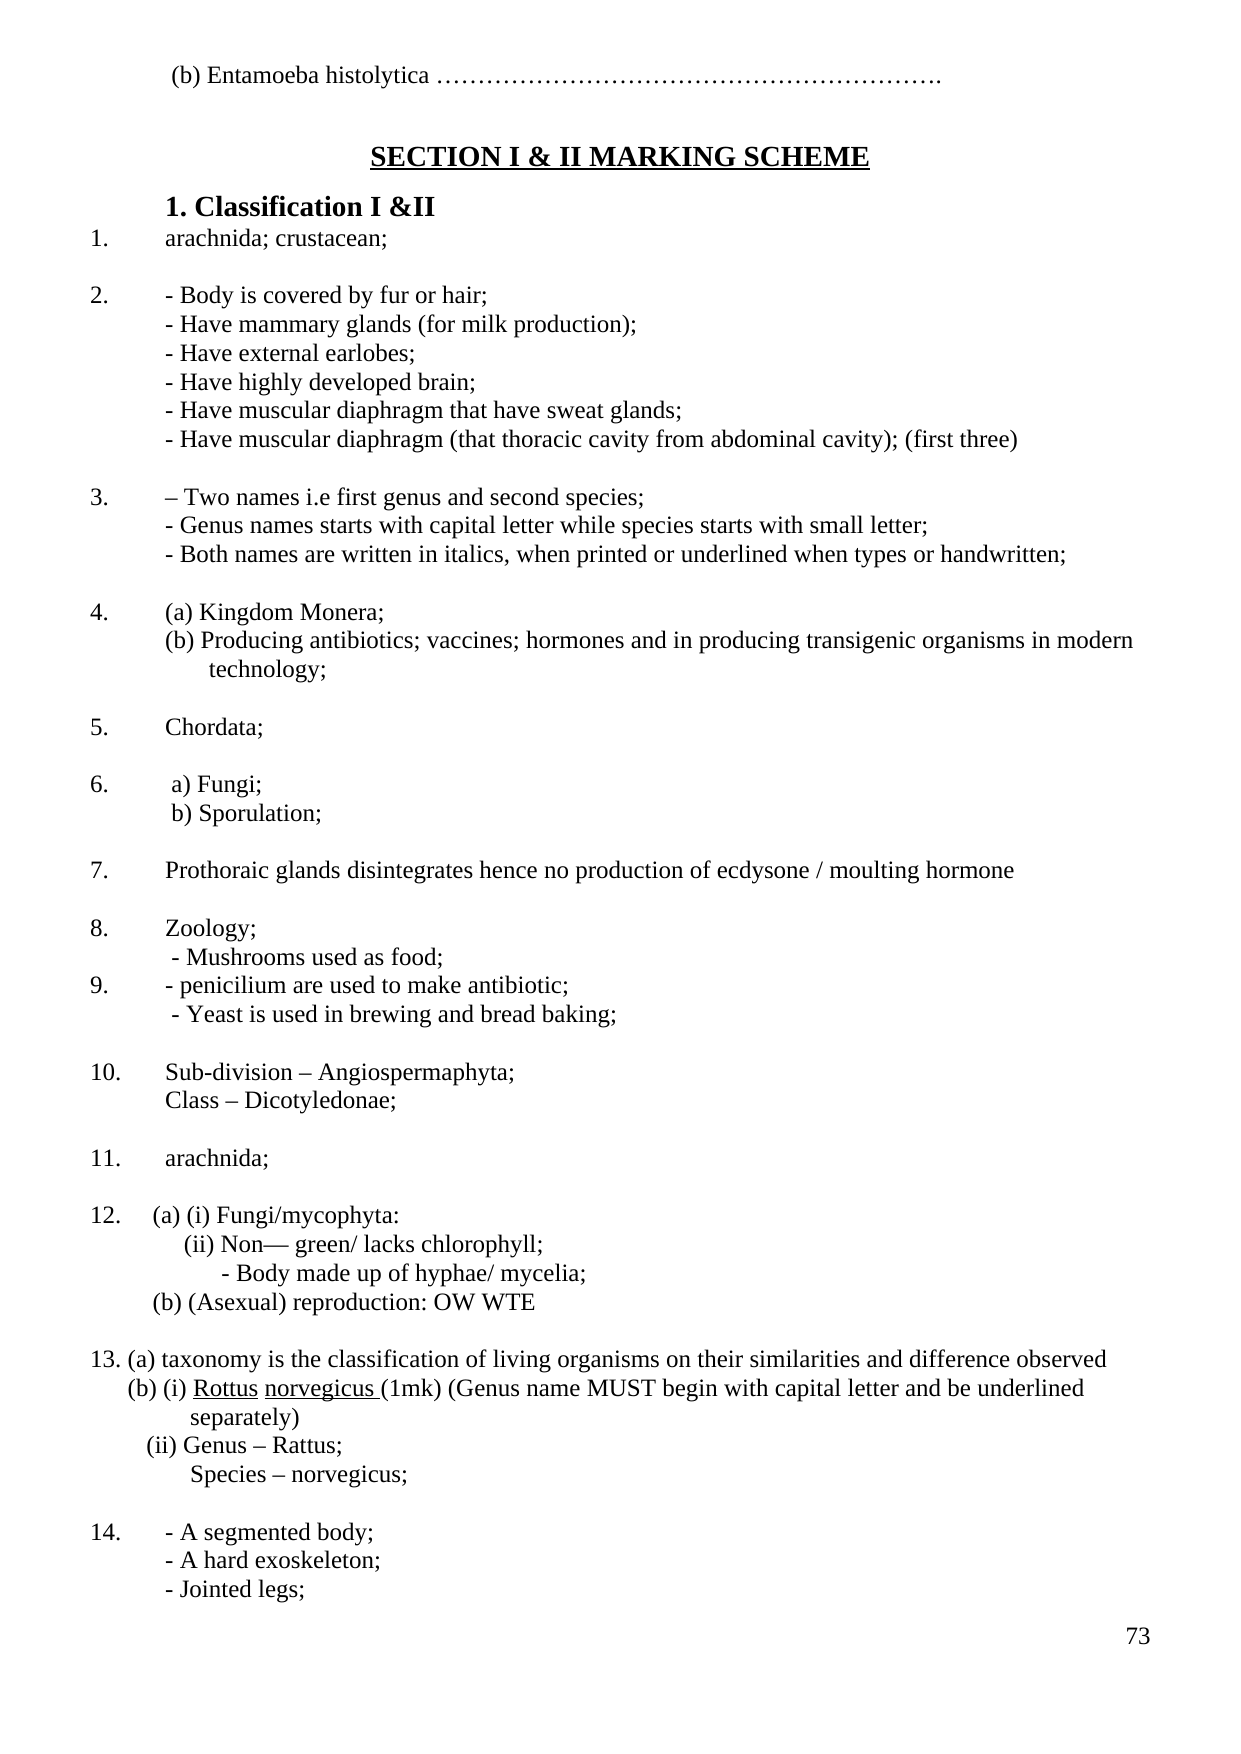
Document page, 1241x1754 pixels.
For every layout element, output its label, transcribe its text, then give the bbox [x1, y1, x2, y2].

text separately) [90, 1402, 1150, 1430]
text technology; [165, 654, 1150, 683]
text 2. - Body is covered by fur or hair; [90, 280, 1150, 309]
text 3. – Two names i.e first genus and second species; [90, 482, 1150, 510]
text b) Sporulation; [90, 798, 1150, 827]
text - Mushrooms used as food; [90, 942, 1150, 970]
text - Have mammary glands (for milk production); [90, 309, 1150, 338]
text - A hard exoskeleton; [90, 1545, 1150, 1574]
text - Genus names starts with capital letter while species starts with small letter; [90, 510, 1150, 539]
text 10. Sub-division – Angiospermaphyta; [90, 1057, 1150, 1085]
text 9. - penicilium are used to make antibiotic; [90, 970, 1150, 999]
text - Both names are written in italics, when printed or underlined when types or handwritten; [90, 539, 1150, 568]
text - Have muscular diaphragm (that thoracic cavity from abdominal cavity); (first three) [90, 424, 1150, 453]
text 5. Chordata; [90, 712, 1150, 740]
text Class – Dicotyledonae; [90, 1085, 1150, 1114]
text 13. (a) taxonomy is the classification of living organisms on their similarities and difference observed [90, 1344, 1150, 1373]
text 6. a) Fungi; [90, 769, 1150, 798]
text - Have external earlobes; [90, 338, 1150, 367]
text 11. arachnida; [90, 1143, 1150, 1172]
text Species – norvegicus; [90, 1459, 1150, 1488]
text 14. - A segmented body; [90, 1517, 1150, 1545]
text - Jointed legs; [90, 1574, 1150, 1603]
text (ii) Non— green/ lacks chlorophyll; [90, 1229, 1150, 1258]
text (b) (i) Rottus norvegicus (1mk) (Genus name MUST begin with capital letter and be underlined [90, 1373, 1150, 1402]
text (b) (Asexual) reproduction: OW WTE [90, 1287, 1150, 1315]
text SECTION I & II MARKING SCHEME [90, 139, 1150, 173]
text (b) Entamoeba histolytica ……………………………………………………. [165, 60, 1150, 89]
text 1. arachnida; crustacean; [90, 223, 1150, 252]
text 12. (a) (i) Fungi/mycophyta: [90, 1200, 1150, 1229]
text - Have highly developed brain; [90, 367, 1150, 395]
text - Body made up of hyphae/ mycelia; [90, 1258, 1150, 1287]
text 7. Prothoraic glands disintegrates hence no production of ecdysone / moulting hormone [90, 855, 1150, 884]
text 4. (a) Kingdom Monera; [90, 597, 1150, 625]
text 8. Zoology; [90, 913, 1150, 942]
text - Yeast is used in brewing and bread baking; [90, 999, 1150, 1028]
text 1. Classification I &II [127, 189, 1150, 223]
text - Have muscular diaphragm that have sweat glands; [90, 395, 1150, 424]
text (b) Producing antibiotics; vaccines; hormones and in producing transigenic organisms in modern [165, 625, 1150, 654]
text (ii) Genus – Rattus; [90, 1430, 1150, 1459]
